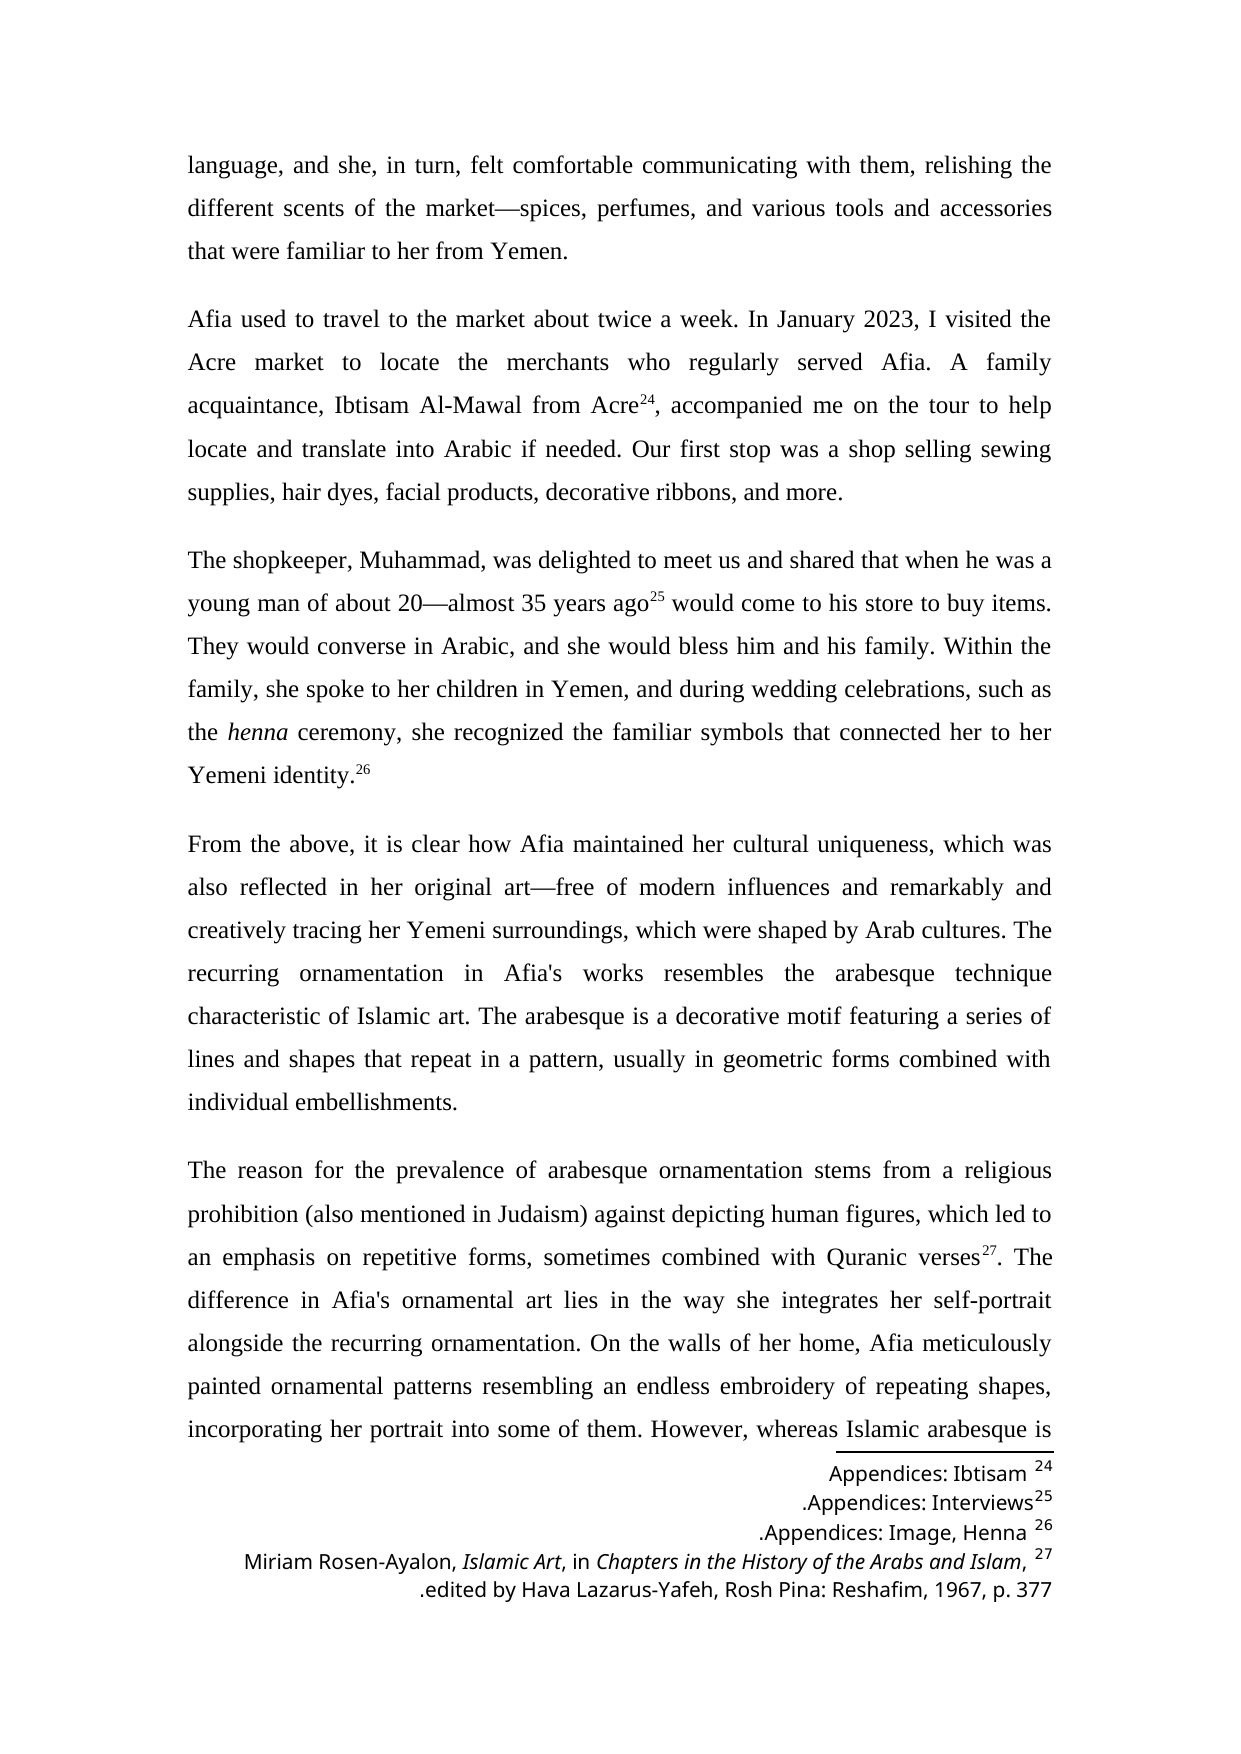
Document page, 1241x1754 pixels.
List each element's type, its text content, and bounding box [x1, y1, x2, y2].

text The shopkeeper, Muhammad, was delighted to meet us and shared that when he was a young man of about 20—almost 35 years ago would come to his store to buy items. They would converse in Arabic, and she would bless him and his family. Within the family, she spoke to her children in Yemen, and during wedding celebrations, such as the henna ceremony, she recognized the familiar symbols that connected her to her Yemeni identity. [187, 545, 1053, 789]
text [187, 150, 1053, 265]
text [187, 1156, 1053, 1443]
text Afia used to travel to the market about twice a week. In January 2023, I visited the Acre market to locate the merchants who regularly served Afia. A family acquaintance, Ibtisam Al-Mawal from Acre, accompanied me on the tour to help locate and translate into Arabic if needed. Our first stop was a shop selling sewing supplies, hair dyes, facial products, decorative ribbons, and more. [187, 304, 1053, 506]
text From the above, it is clear how Afia maintained her cultural uniqueness, which was also reflected in her original art—free of modern influences and remarkably and creatively tracing her Yemeni surroundings, which were shaped by Arab cultures. The recurring ornamentation in Afia's works resembles the arabesque technique characteristic of Islamic art. The arabesque is a decorative motif featuring a series of lines and shapes that repeat in a pattern, usually in geometric forms combined with individual embellishments. [187, 829, 1053, 1116]
